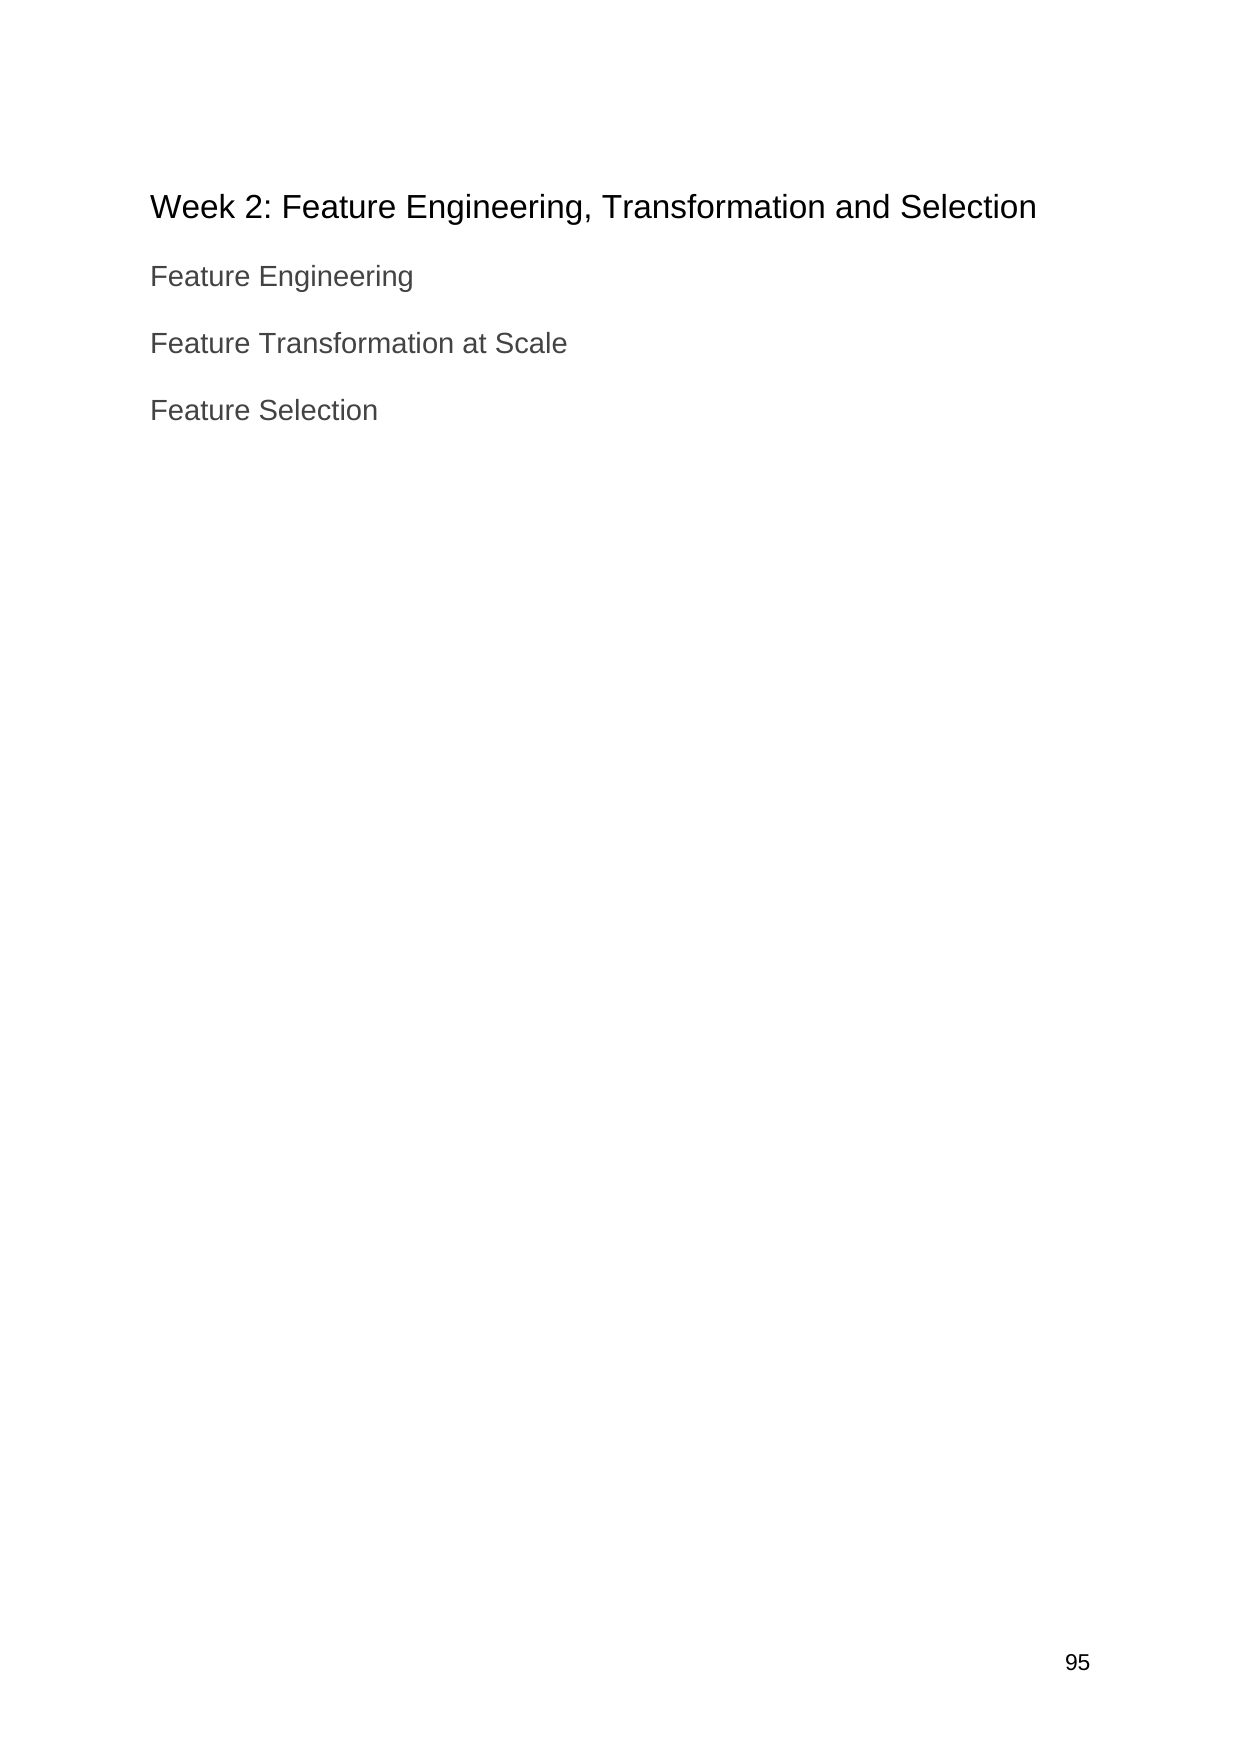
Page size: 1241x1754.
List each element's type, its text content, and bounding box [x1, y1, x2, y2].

subtitle Feature Transformation at Scale [150, 326, 1090, 360]
subtitle Feature Engineering [150, 259, 1090, 293]
subtitle Week 2: Feature Engineering, Transformation and Selection [150, 187, 1090, 226]
subtitle Feature Selection [150, 393, 1090, 427]
